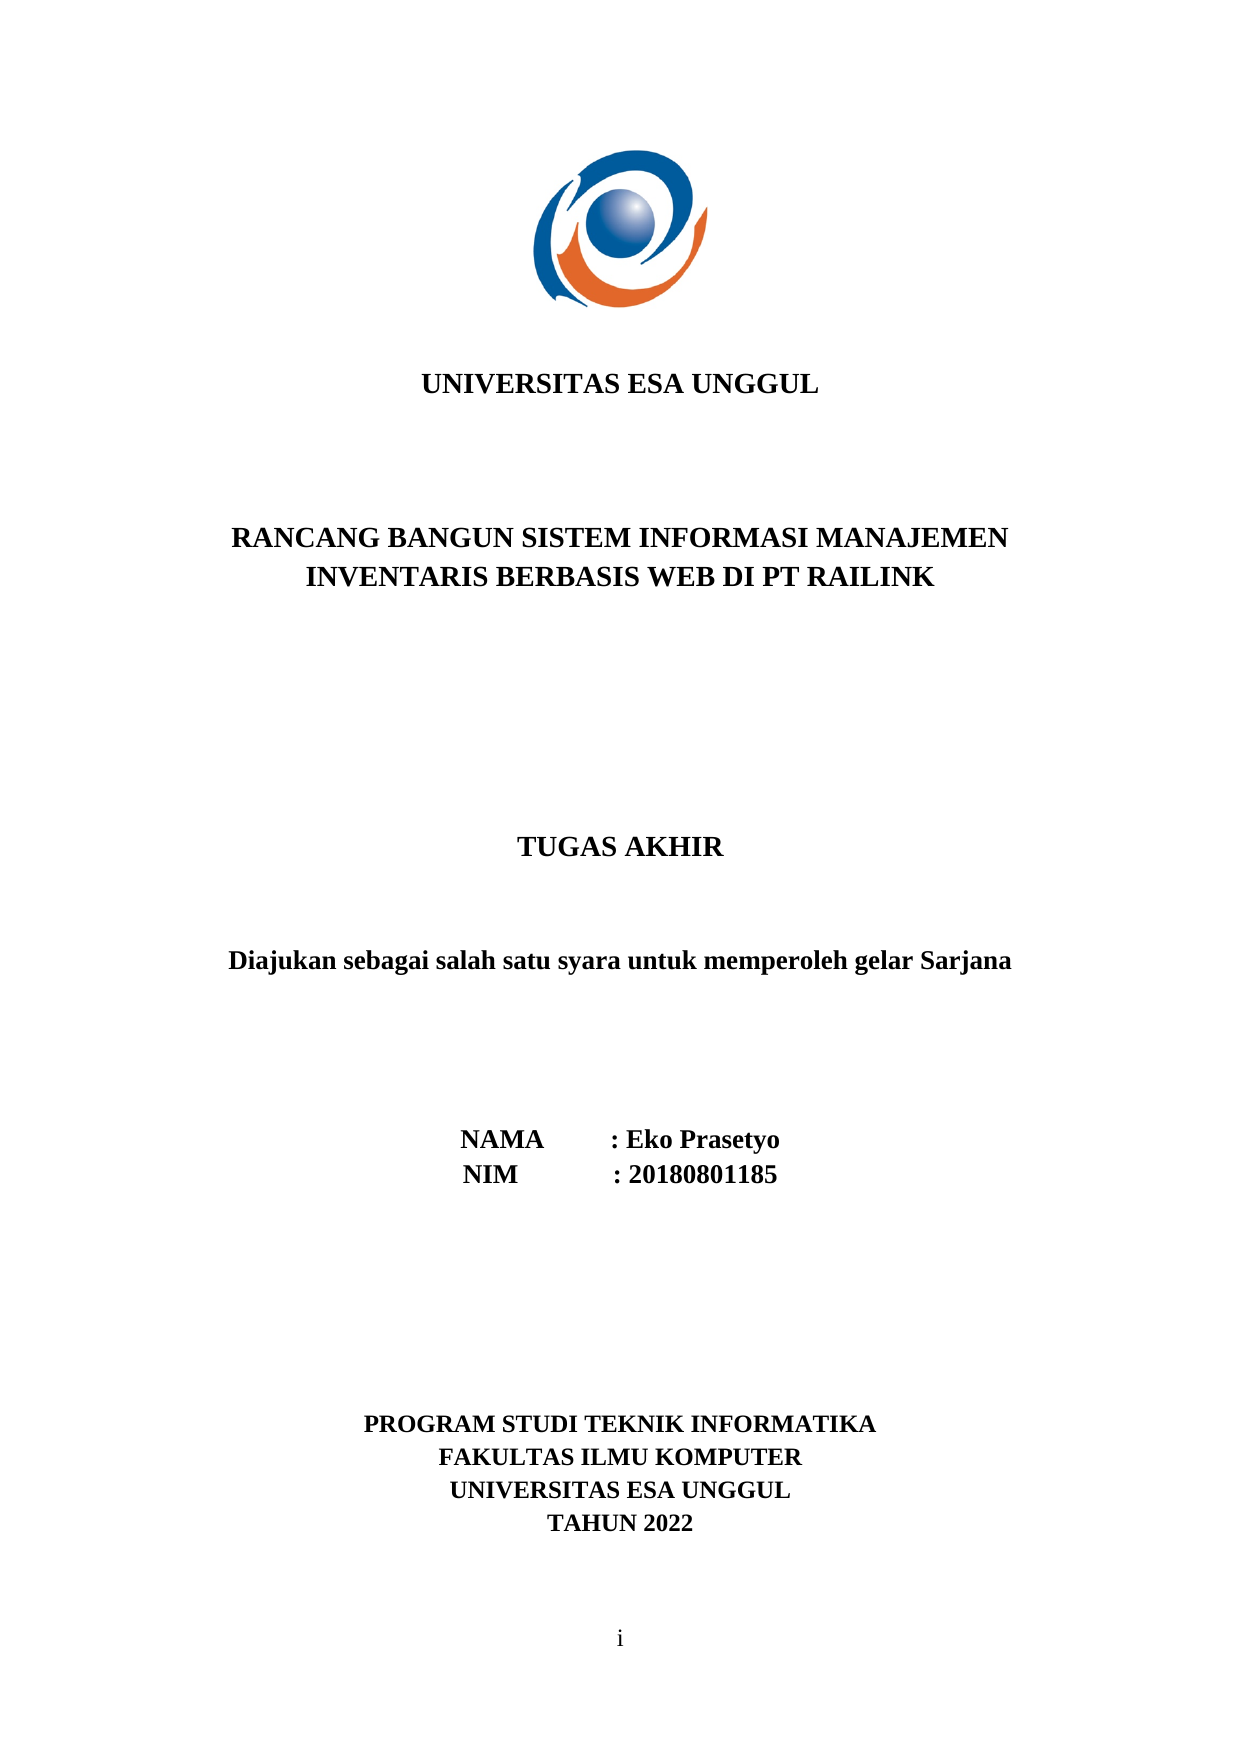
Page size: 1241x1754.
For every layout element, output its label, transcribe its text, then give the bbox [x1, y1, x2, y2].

text FAKULTAS ILMU KOMPUTER [150, 1442, 1090, 1471]
text TUGAS AKHIR [150, 829, 1090, 862]
text UNIVERSITAS ESA UNGGUL [150, 1475, 1090, 1503]
text TAHUN 2022 [150, 1508, 1090, 1537]
text UNIVERSITAS ESA UNGGUL [150, 366, 1090, 400]
picture [531, 150, 709, 309]
text RANCANG BANGUN SISTEM INFORMASI MANAJEMEN INVENTARIS BERBASIS WEB DI PT RAILINK [150, 520, 1090, 592]
text NAMA : Eko Prasetyo NIM : 20180801185 [150, 1123, 1090, 1190]
text PROGRAM STUDI TEKNIK INFORMATIKA [150, 1409, 1090, 1437]
text Diajukan sebagai salah satu syara untuk memperoleh gelar Sarjana [150, 944, 1090, 975]
